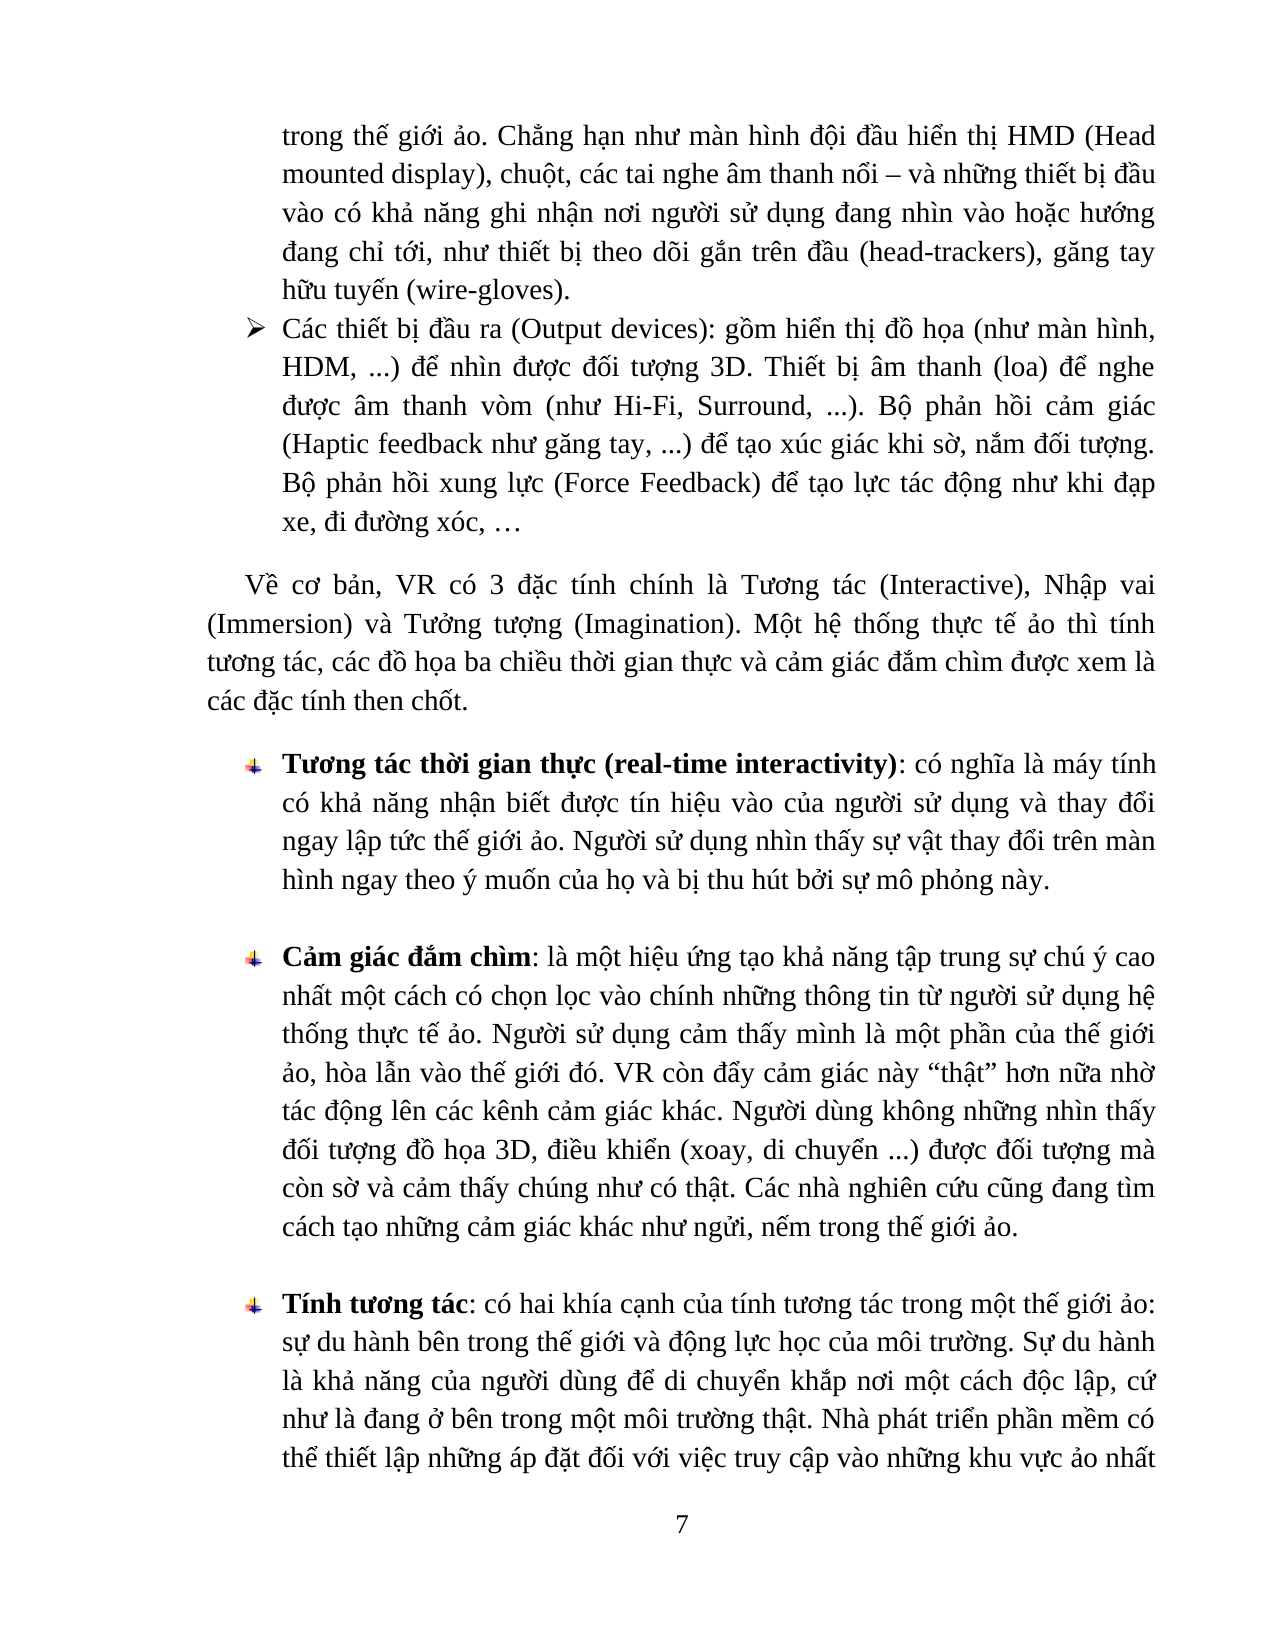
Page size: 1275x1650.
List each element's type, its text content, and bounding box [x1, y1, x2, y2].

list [244, 1286, 1157, 1474]
list Tương tác thời gian thực (real-time interactivity): có nghĩa là máy tính có khả năng nhận biết được tín hiệu vào của người sử dụng và thay đổi ngay lập tức thế giới ảo. Người sử dụng nhìn thấy sự vật thay đổi trên màn hình ngay theo ý muốn của họ và bị thu hút bởi sự mô phỏng này. [244, 746, 1157, 896]
picture [245, 949, 262, 967]
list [244, 118, 1157, 306]
list Cảm giác đắm chìm: là một hiệu ứng tạo khả năng tập trung sự chú ý cao nhất một cách có chọn lọc vào chính những thông tin từ người sử dụng hệ thống thực tế ảo. Người sử dụng cảm thấy mình là một phần của thế giới ảo, hòa lẫn vào thế giới đó. VR còn đẩy cảm giác này “thật” hơn nữa nhờ tác động lên các kênh cảm giác khác. Người dùng không những nhìn thấy đối tượng đồ họa 3D, điều khiển (xoay, di chuyển ...) được đối tượng mà còn sờ và cảm thấy chúng như có thật. Các nhà nghiên cứu cũng đang tìm cách tạo những cảm giác khác như ngửi, nếm trong thế giới ảo. [244, 939, 1157, 1242]
list Các thiết bị đầu ra (Output devices): gồm hiển thị đồ họa (như màn hình, HDM, ...) để nhìn được đối tượng 3D. Thiết bị âm thanh (loa) để nghe được âm thanh vòm (như Hi-Fi, Surround, ...). Bộ phản hồi cảm giác (Haptic feedback như găng tay, ...) để tạo xúc giác khi sờ, nắm đối tượng. Bộ phản hồi xung lực (Force Feedback) để tạo lực tác động như khi đạp xe, đi đường xóc, … [244, 311, 1157, 537]
picture [245, 1296, 262, 1314]
text Về cơ bản, VR có 3 đặc tính chính là Tương tác (Interactive), Nhập vai (Immersion) và Tưởng tượng (Imagination). Một hệ thống thực tế ảo thì tính tương tác, các đồ họa ba chiều thời gian thực và cảm giác đắm chìm được xem là các đặc tính then chốt. [207, 567, 1157, 716]
picture [245, 757, 262, 774]
